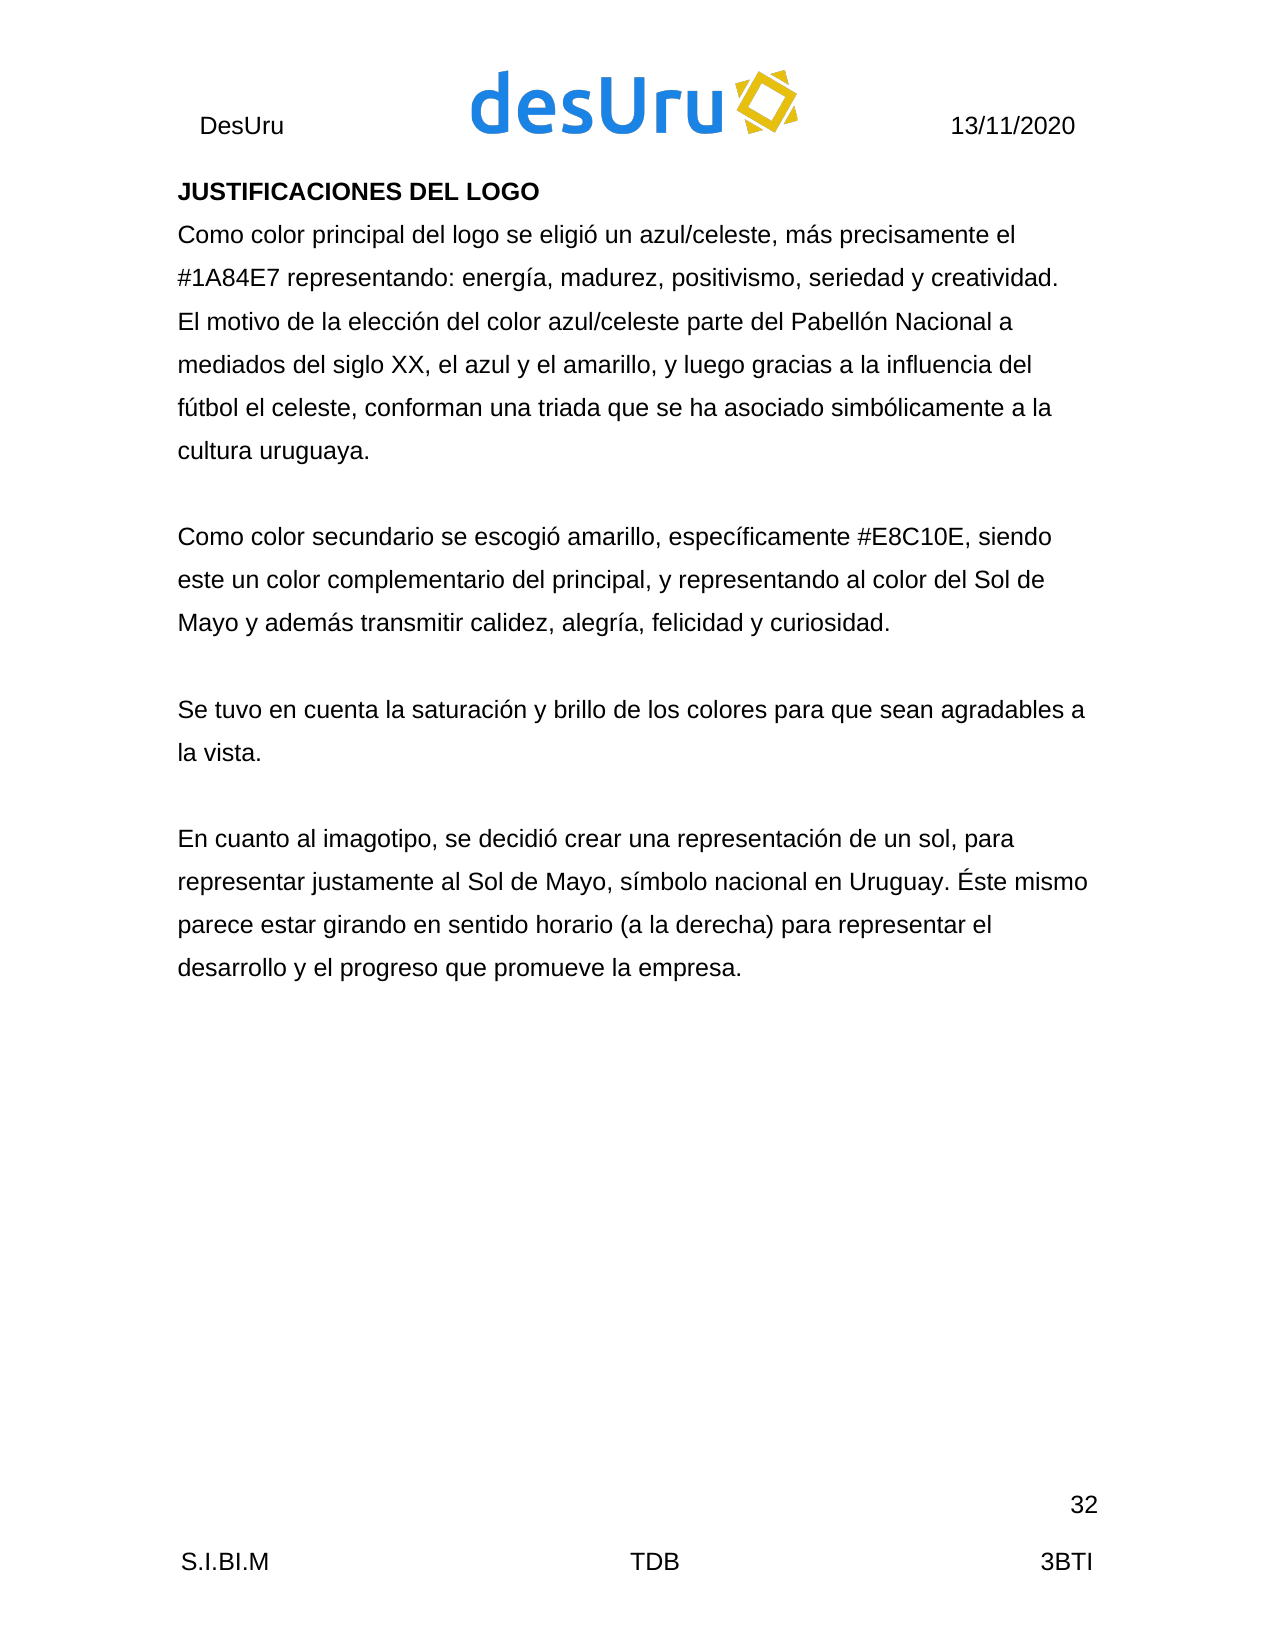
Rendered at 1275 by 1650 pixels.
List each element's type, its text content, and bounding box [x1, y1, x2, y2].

text Como color principal del logo se eligió un azul/celeste, más precisamente el #1A84E7 representando: energía, madurez, positivismo, seriedad y creatividad. [177, 220, 1098, 292]
text Como color secundario se escogió amarillo, específicamente #E8C10E, siendo este un color complementario del principal, y representando al color del Sol de Mayo y además transmitir calidez, alegría, felicidad y curiosidad. [177, 522, 1098, 637]
text Se tuvo en cuenta la saturación y brillo de los colores para que sean agradables a la vista. [177, 695, 1098, 767]
text En cuanto al imagotipo, se decidió crear una representación de un sol, para representar justamente al Sol de Mayo, símbolo nacional en Uruguay. Éste mismo parece estar girando en sentido horario (a la derecha) para representar el desarrollo y el progreso que promueve la empresa. [177, 824, 1098, 982]
picture [471, 70, 798, 134]
text El motivo de la elección del color azul/celeste parte del Pabellón Nacional a mediados del siglo XX, el azul y el amarillo, y luego gracias a la influencia del fútbol el celeste, conforman una triada que se ha asociado simbólicamente a la cultura uruguaya. [177, 307, 1098, 465]
text JUSTIFICACIONES DEL LOGO [177, 177, 1098, 206]
